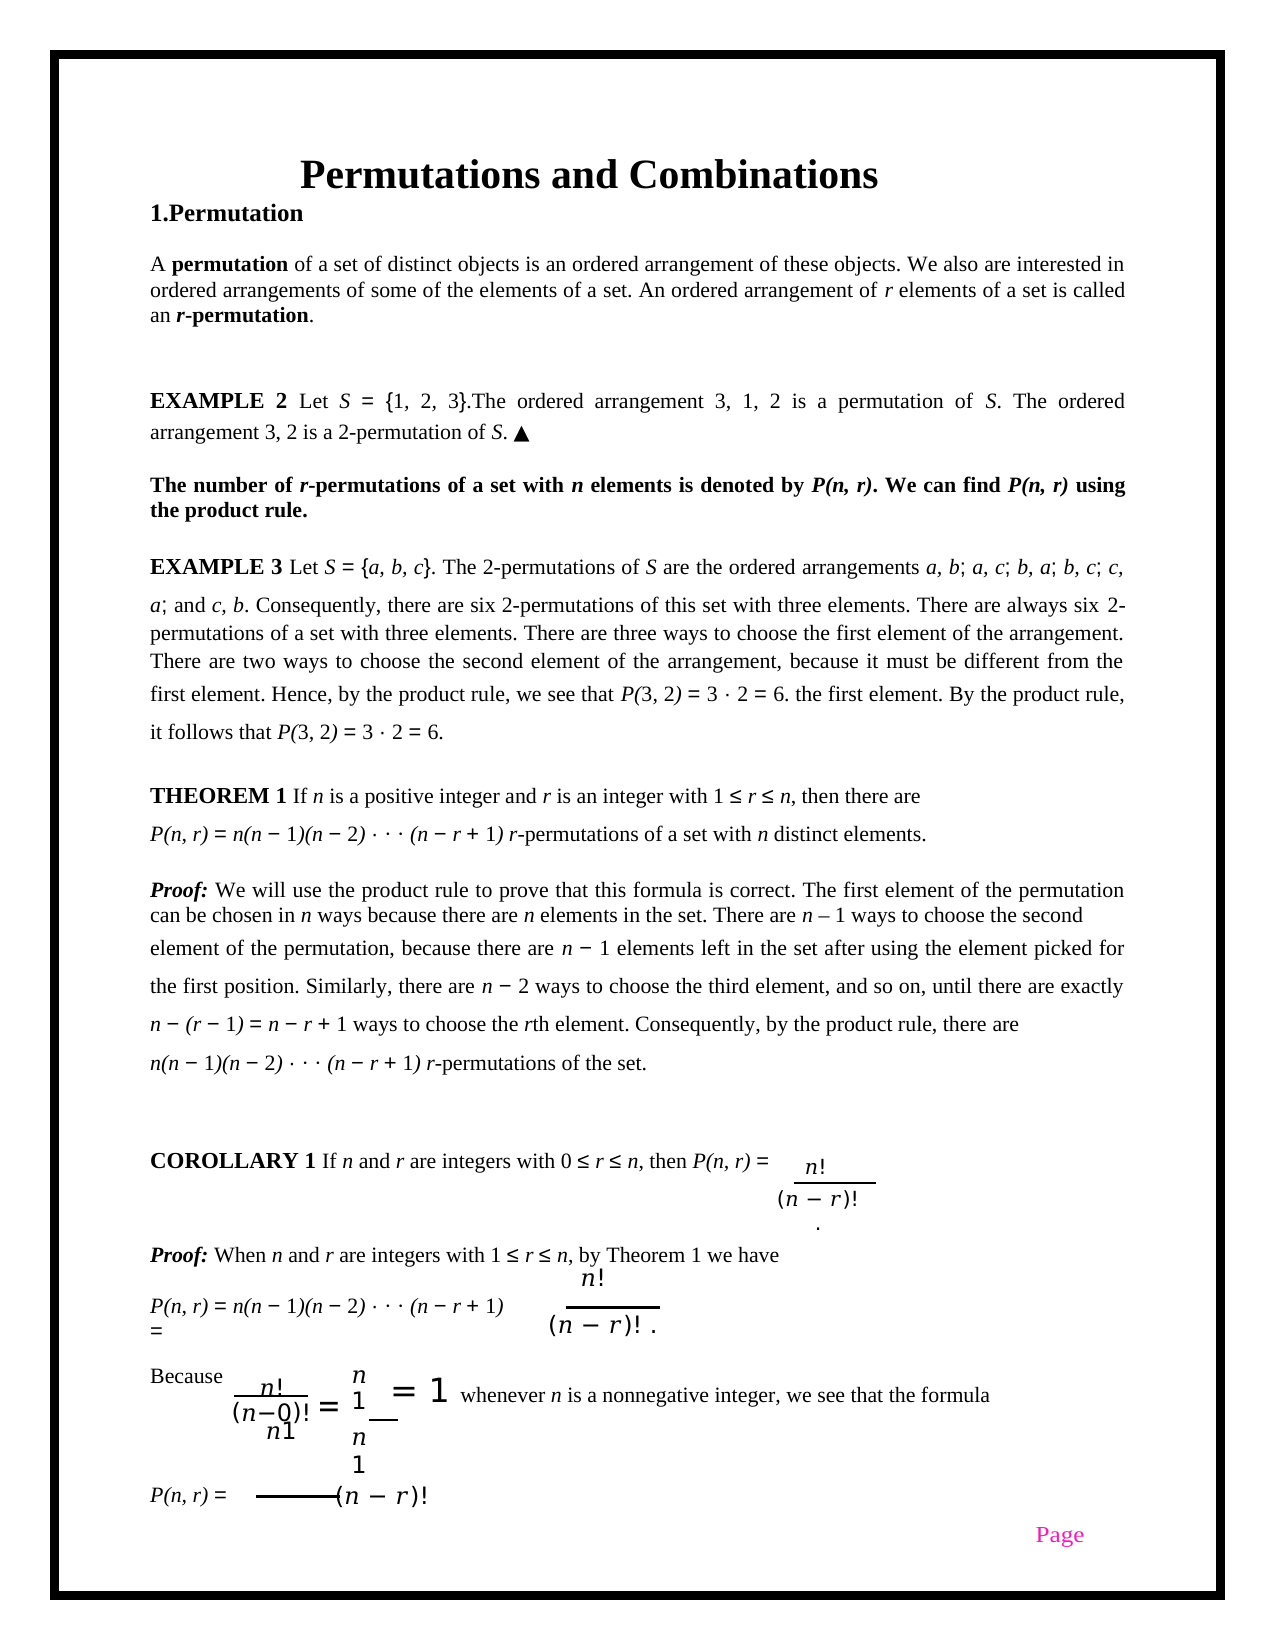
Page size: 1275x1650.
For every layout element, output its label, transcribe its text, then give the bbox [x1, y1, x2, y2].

text (𝑛−0)! [230, 1404, 312, 1426]
text P(n, r) = n(n − 1)(n − 2) · · · (n − r + 1) = [150, 1293, 521, 1343]
text a; and c, b. Consequently, there are six 2-permutations of this set with three elements. There are always six 2- permutations of a set with three elements. There are three ways to choose the first element of the arrangement. There are two ways to choose the second element of the arrangement, because it must be different from the [150, 592, 1126, 673]
text = 1 whenever n is a nonnegative integer, we see that the formula [390, 1372, 1181, 1411]
text 𝑛! [367, 1271, 819, 1290]
text 1.Permutation [150, 198, 1181, 227]
text element of the permutation, because there are n − 1 elements left in the set after using the element picked for the first position. Similarly, there are n − 2 ways to choose the third element, and so on, until there are exactly n − (r − 1) = n − r + 1 ways to choose the rth element. Consequently, by the product rule, there are [150, 935, 1126, 1036]
text 𝑛! [775, 1155, 856, 1179]
text P(n, r) = n(n − 1)(n − 2) · · · (n − r + 1) r-permutations of a set with n distinct elements. [150, 821, 1181, 846]
text THEOREM 1 If n is a positive integer and r is an integer with 1 ≤ r ≤ n, then there are [150, 782, 1181, 808]
text Because [150, 1363, 223, 1388]
text EXAMPLE 3 Let S = {a, b, c}. The 2-permutations of S are the ordered arrangements a, b; a, c; b, a; b, c; c, [150, 553, 1181, 579]
text The number of r-permutations of a set with n elements is denoted by P(n, r). We can find P(n, r) using the product rule. [150, 472, 1126, 522]
text Proof: We will use the product rule to prove that this formula is correct. The first element of the permutation can be chosen in n ways because there are n elements in the set. There are n – 1 ways to choose the second [150, 877, 1126, 927]
text (𝑛 − 𝑟)! . [548, 1311, 1181, 1339]
text 𝑛1 [351, 1363, 380, 1414]
text EXAMPLE 2 Let S = {1, 2, 3}.The ordered arrangement 3, 1, 2 is a permutation of S. The ordered arrangement 3, 2 is a 2-permutation of S. ▲ [150, 387, 1125, 444]
text A permutation of a set of distinct objects is an ordered arrangement of these objects. We also are interested in ordered arrangements of some of the elements of a set. An ordered arrangement of r elements of a set is called an r-permutation. [150, 251, 1125, 327]
text P(n, r) = [150, 1482, 227, 1507]
text 𝑛1 [351, 1423, 380, 1479]
text n(n − 1)(n − 2) · · · (n − r + 1) r-permutations of the set. [150, 1049, 1181, 1075]
text Proof: When n and r are integers with 1 ≤ r ≤ n, by Theorem 1 we have [150, 1242, 1181, 1267]
text 𝑛! = [259, 1364, 342, 1404]
text first element. Hence, by the product rule, we see that P(3, 2) = 3 · 2 = 6. the first element. By the product rule, it follows that P(3, 2) = 3 · 2 = 6. [150, 681, 1126, 744]
text COROLLARY 1 If n and r are integers with 0 ≤ r ≤ n, then P(n, r) = [150, 1147, 771, 1174]
text (𝑛 − 𝑟)! [334, 1482, 1181, 1510]
text (𝑛 − 𝑟)! . [775, 1187, 861, 1235]
text Permutations and Combinations [300, 150, 1181, 198]
text 𝑛1 [230, 1426, 332, 1443]
